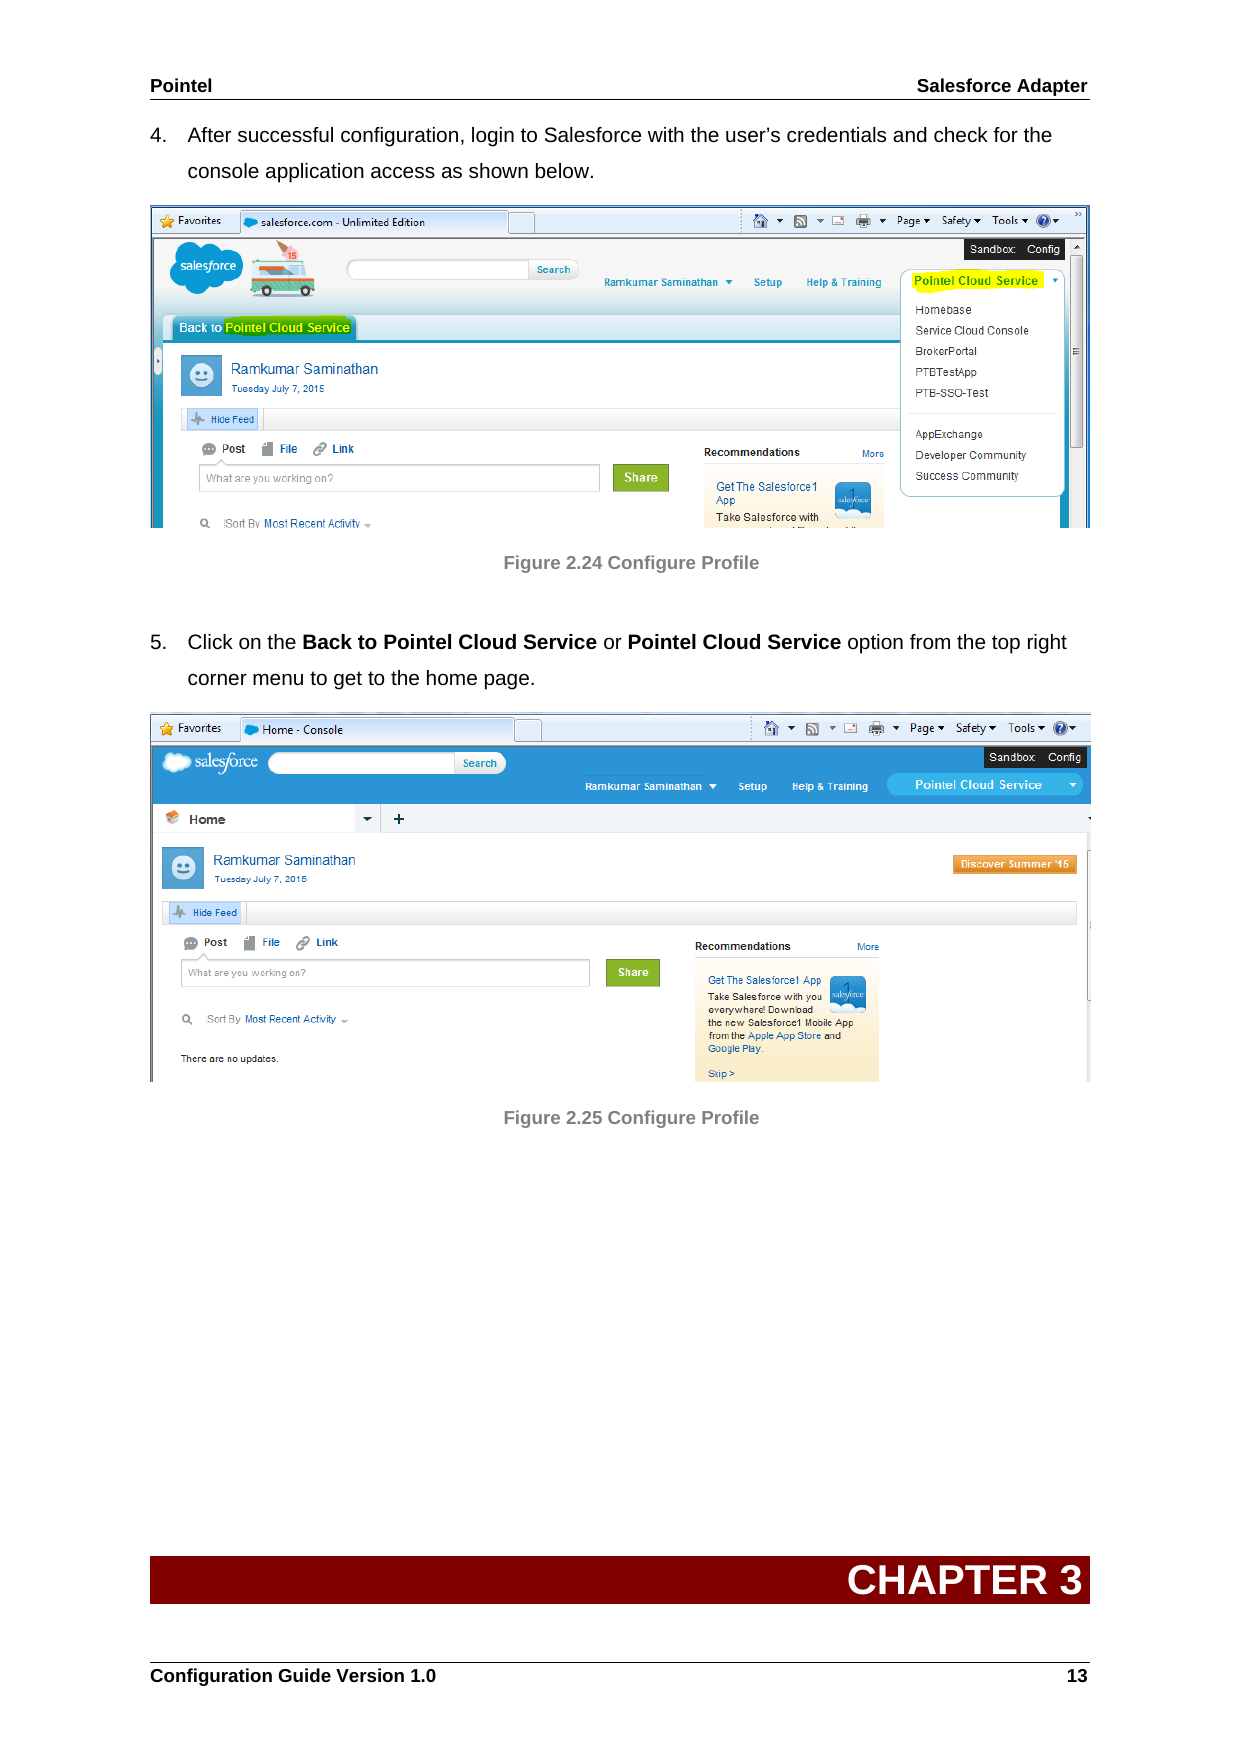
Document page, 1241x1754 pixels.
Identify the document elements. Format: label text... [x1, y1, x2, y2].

list Click on the Back to Pointel Cloud Service or Pointel Cloud Service option from the top right corner menu to get to the home page. [150, 630, 1090, 690]
picture [150, 205, 1090, 528]
list After successful configuration, login to Salesforce with the user’s credentials and check for the console application access as shown below. [150, 123, 1090, 183]
picture [150, 712, 1091, 1082]
